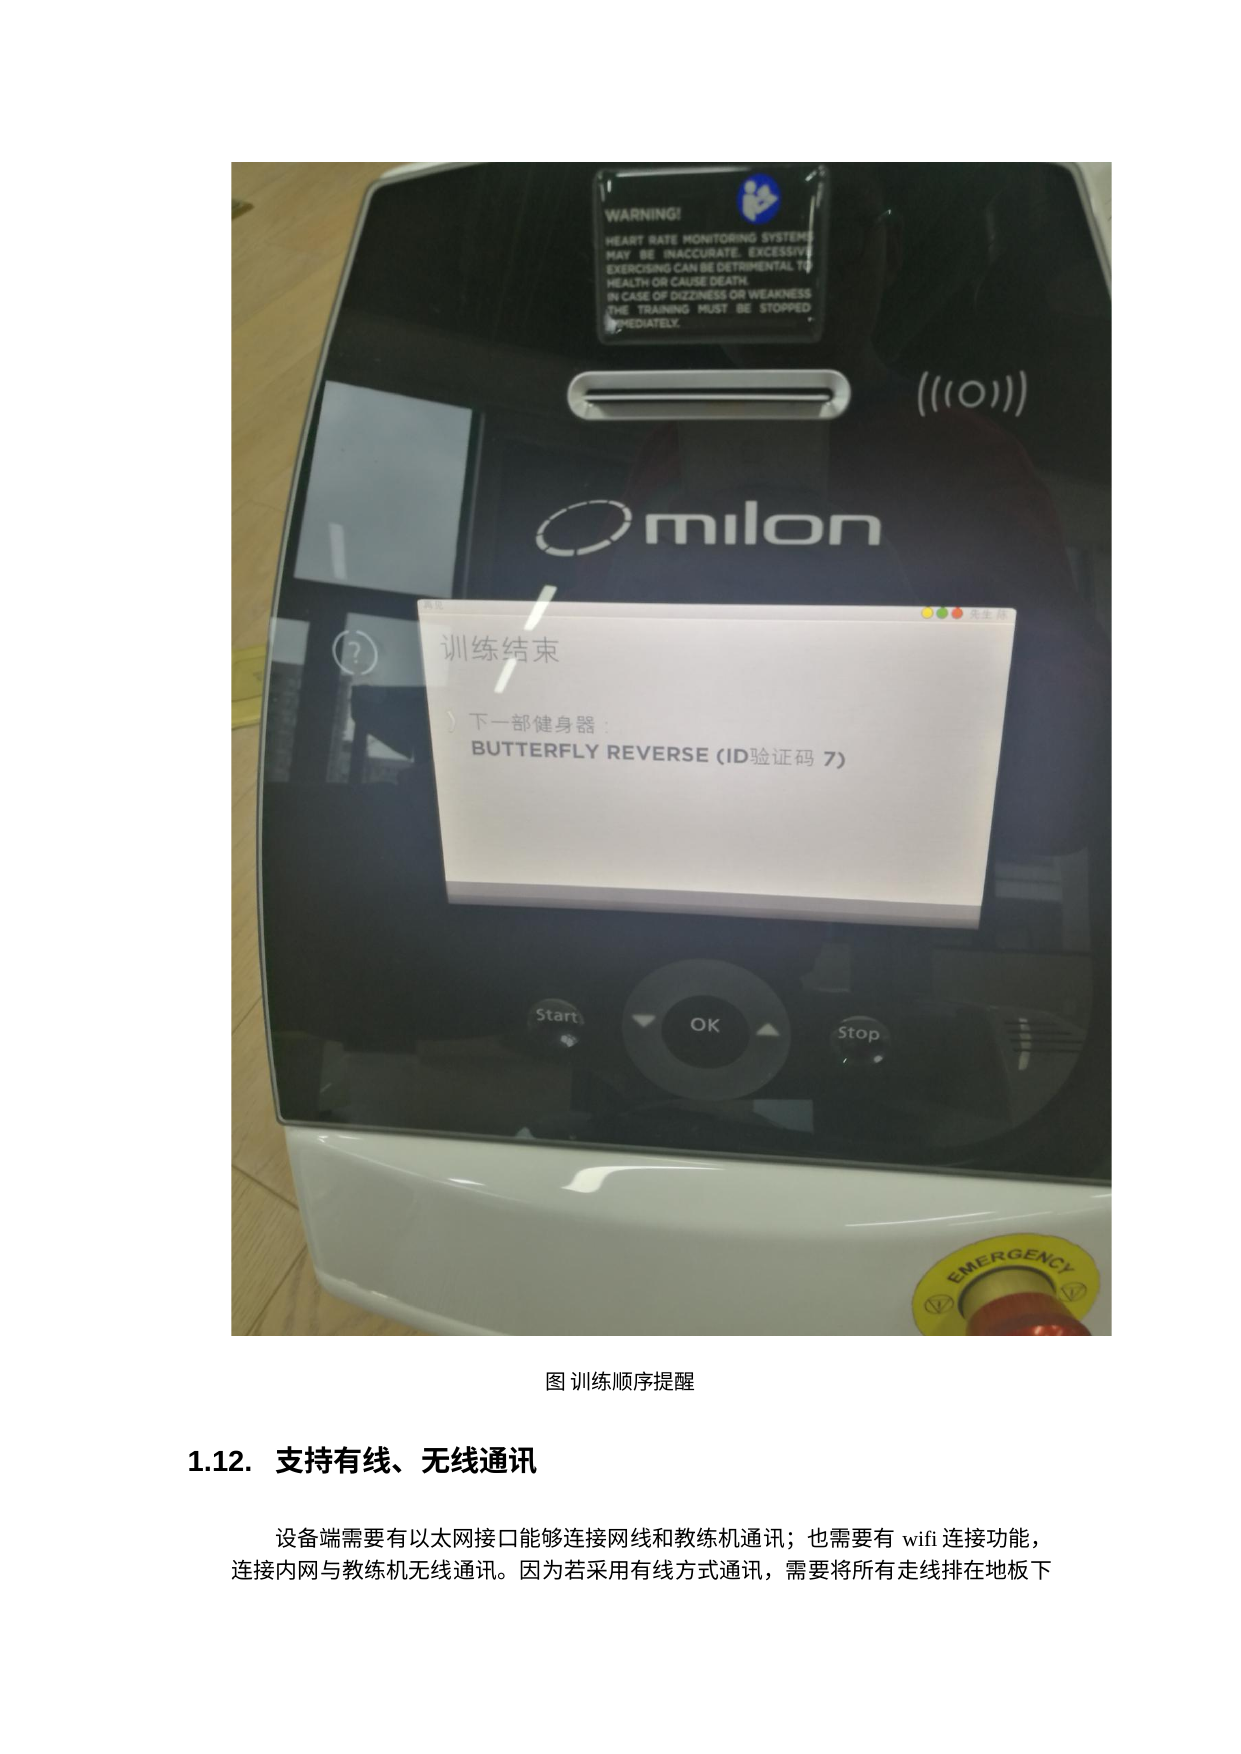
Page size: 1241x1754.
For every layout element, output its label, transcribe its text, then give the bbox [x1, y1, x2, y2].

text 图 训练顺序提醒 [187, 1364, 1053, 1397]
picture [231, 162, 1112, 1336]
subtitle 支持有线、无线通讯 [187, 1426, 1053, 1491]
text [231, 1520, 1053, 1585]
